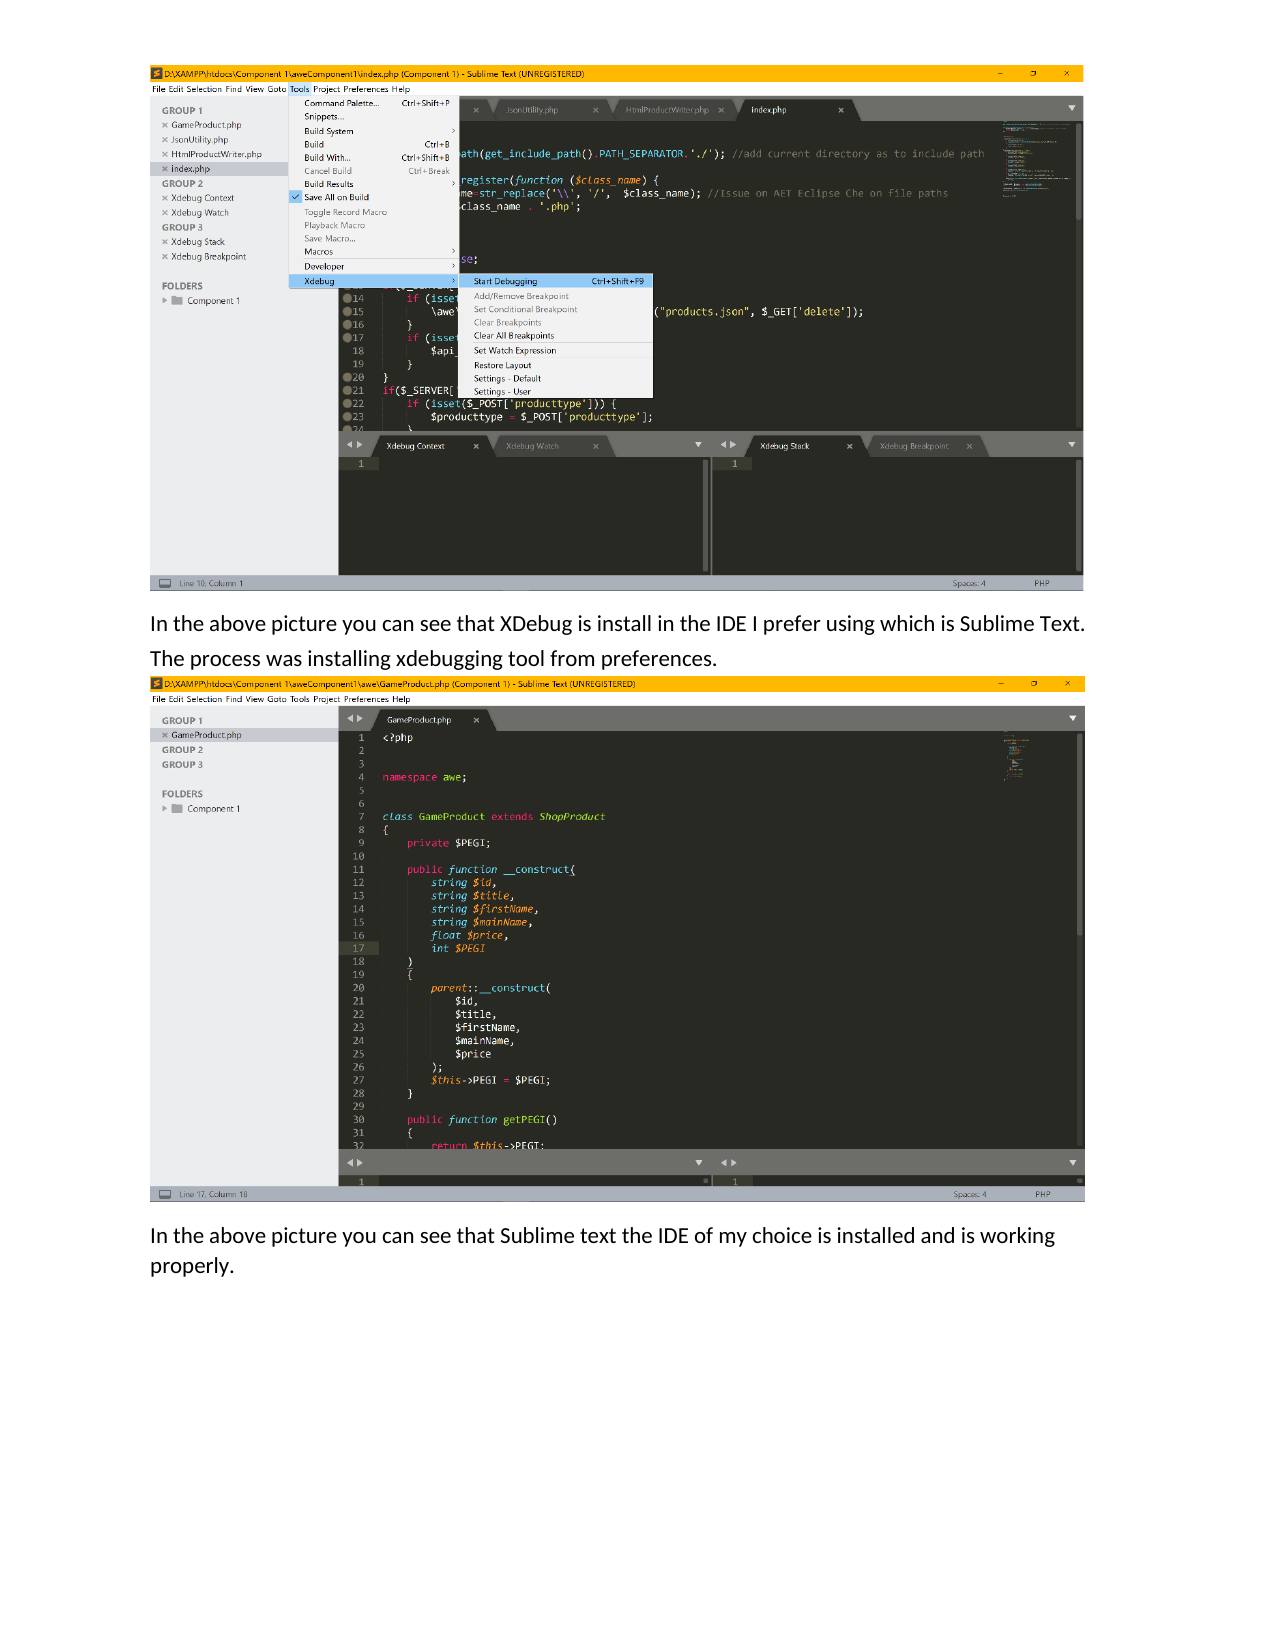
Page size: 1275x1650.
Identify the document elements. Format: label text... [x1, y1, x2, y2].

picture [150, 65, 1084, 591]
picture [150, 676, 1085, 1202]
text In the above picture you can see that Sublime text the IDE of my choice is installed and is working properly. [150, 1221, 1125, 1279]
